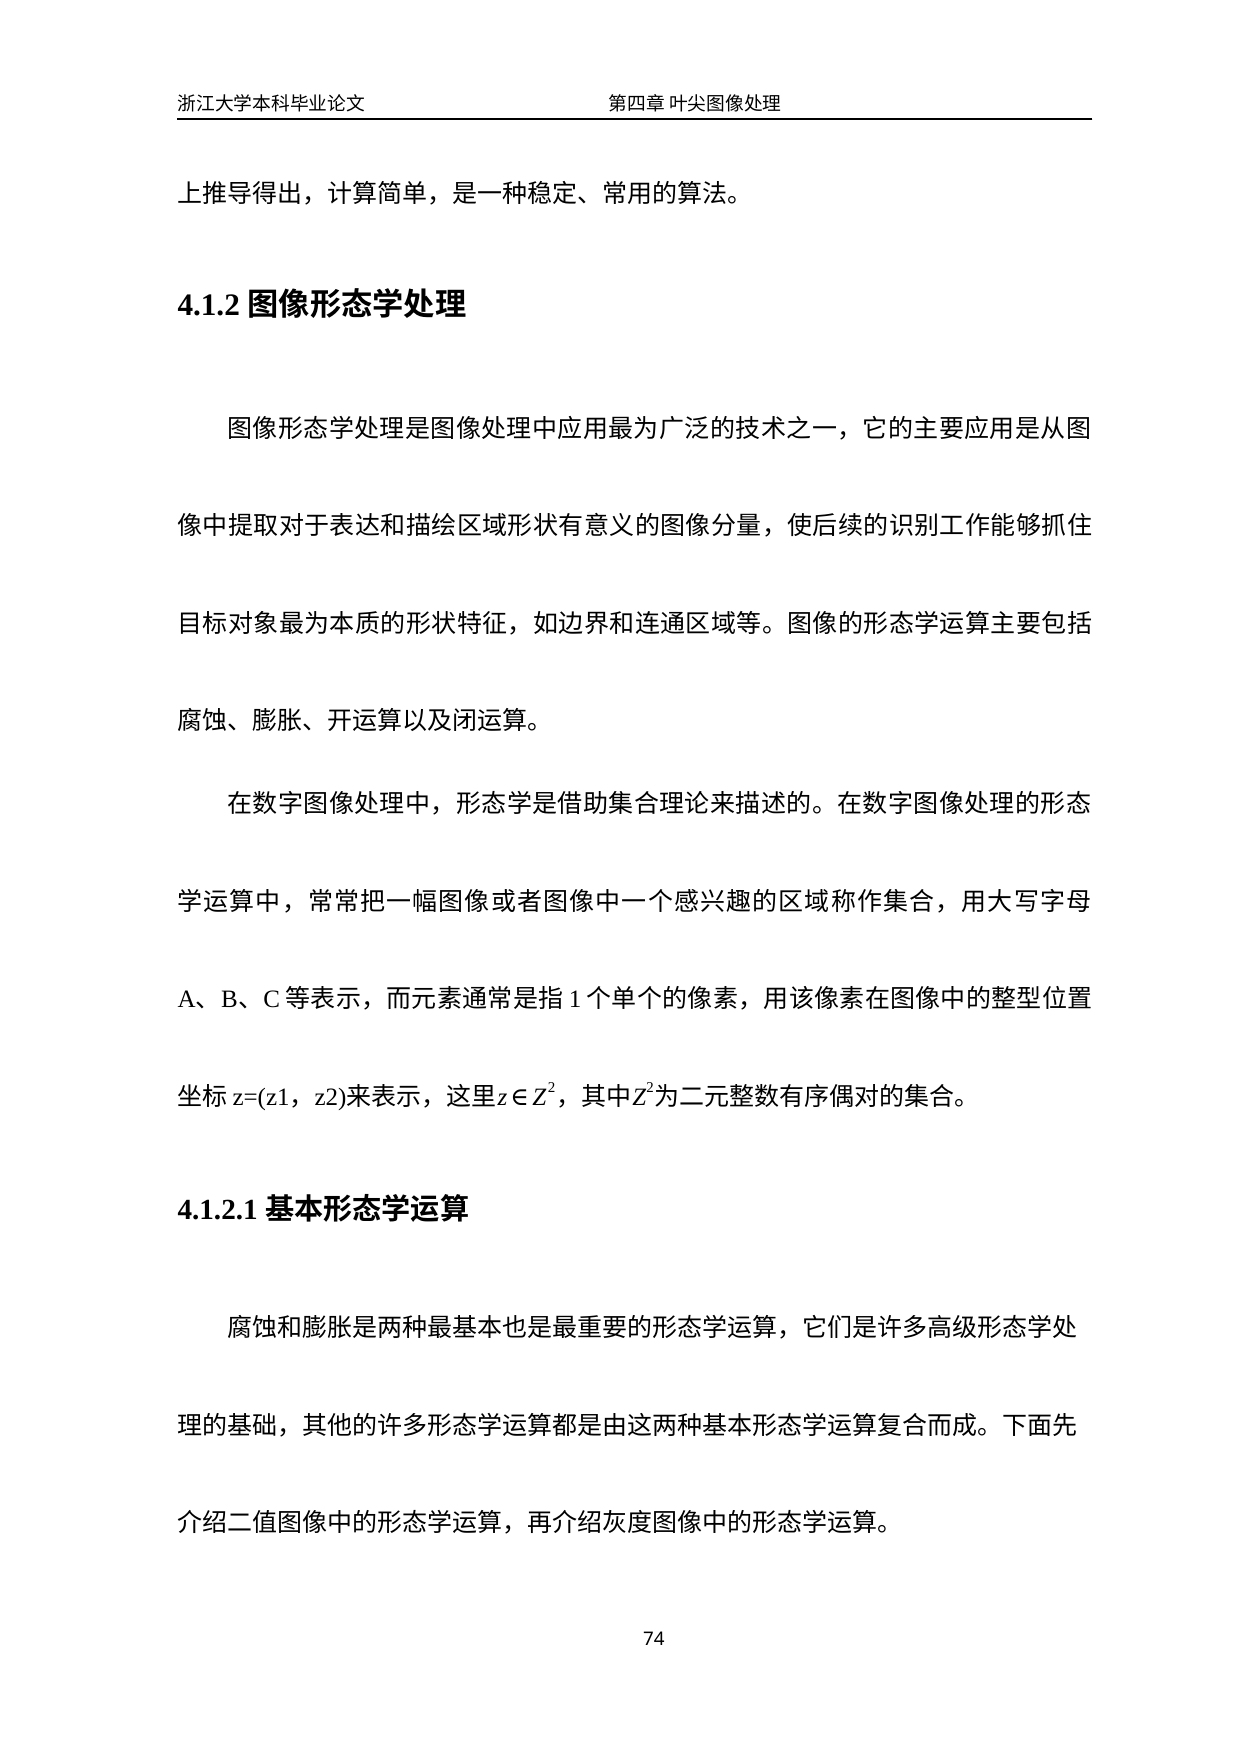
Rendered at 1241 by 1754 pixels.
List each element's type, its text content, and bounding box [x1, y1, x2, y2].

text 图像形态学处理是图像处理中应用最为广泛的技术之一，它的主要应用是从图像中提取对于表达和描绘区域形状有意义的图像分量，使后续的识别工作能够抓住目标对象最为本质的形状特征，如边界和连通区域等。图像的形态学运算主要包括腐蚀、膨胀、开运算以及闭运算。 [177, 394, 1092, 751]
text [177, 159, 1092, 224]
text 在数字图像处理中，形态学是借助集合理论来描述的。在数字图像处理的形态学运算中，常常把一幅图像或者图像中一个感兴趣的区域称作集合，用大写字母A、B、C等表示，而元素通常是指1个单个的像素，用该像素在图像中的整型位置坐标z=(z1，z2)来表示，这里，其中为二元整数有序偶对的集合。 [177, 769, 1092, 1127]
subtitle 4.1.2 图像形态学处理 [177, 269, 1092, 334]
text 腐蚀和膨胀是两种最基本也是最重要的形态学运算，它们是许多高级形态学处理的基础，其他的许多形态学运算都是由这两种基本形态学运算复合而成。下面先介绍二值图像中的形态学运算，再介绍灰度图像中的形态学运算。 [177, 1293, 1092, 1553]
subtitle 4.1.2.1 基本形态学运算 [177, 1174, 1092, 1239]
